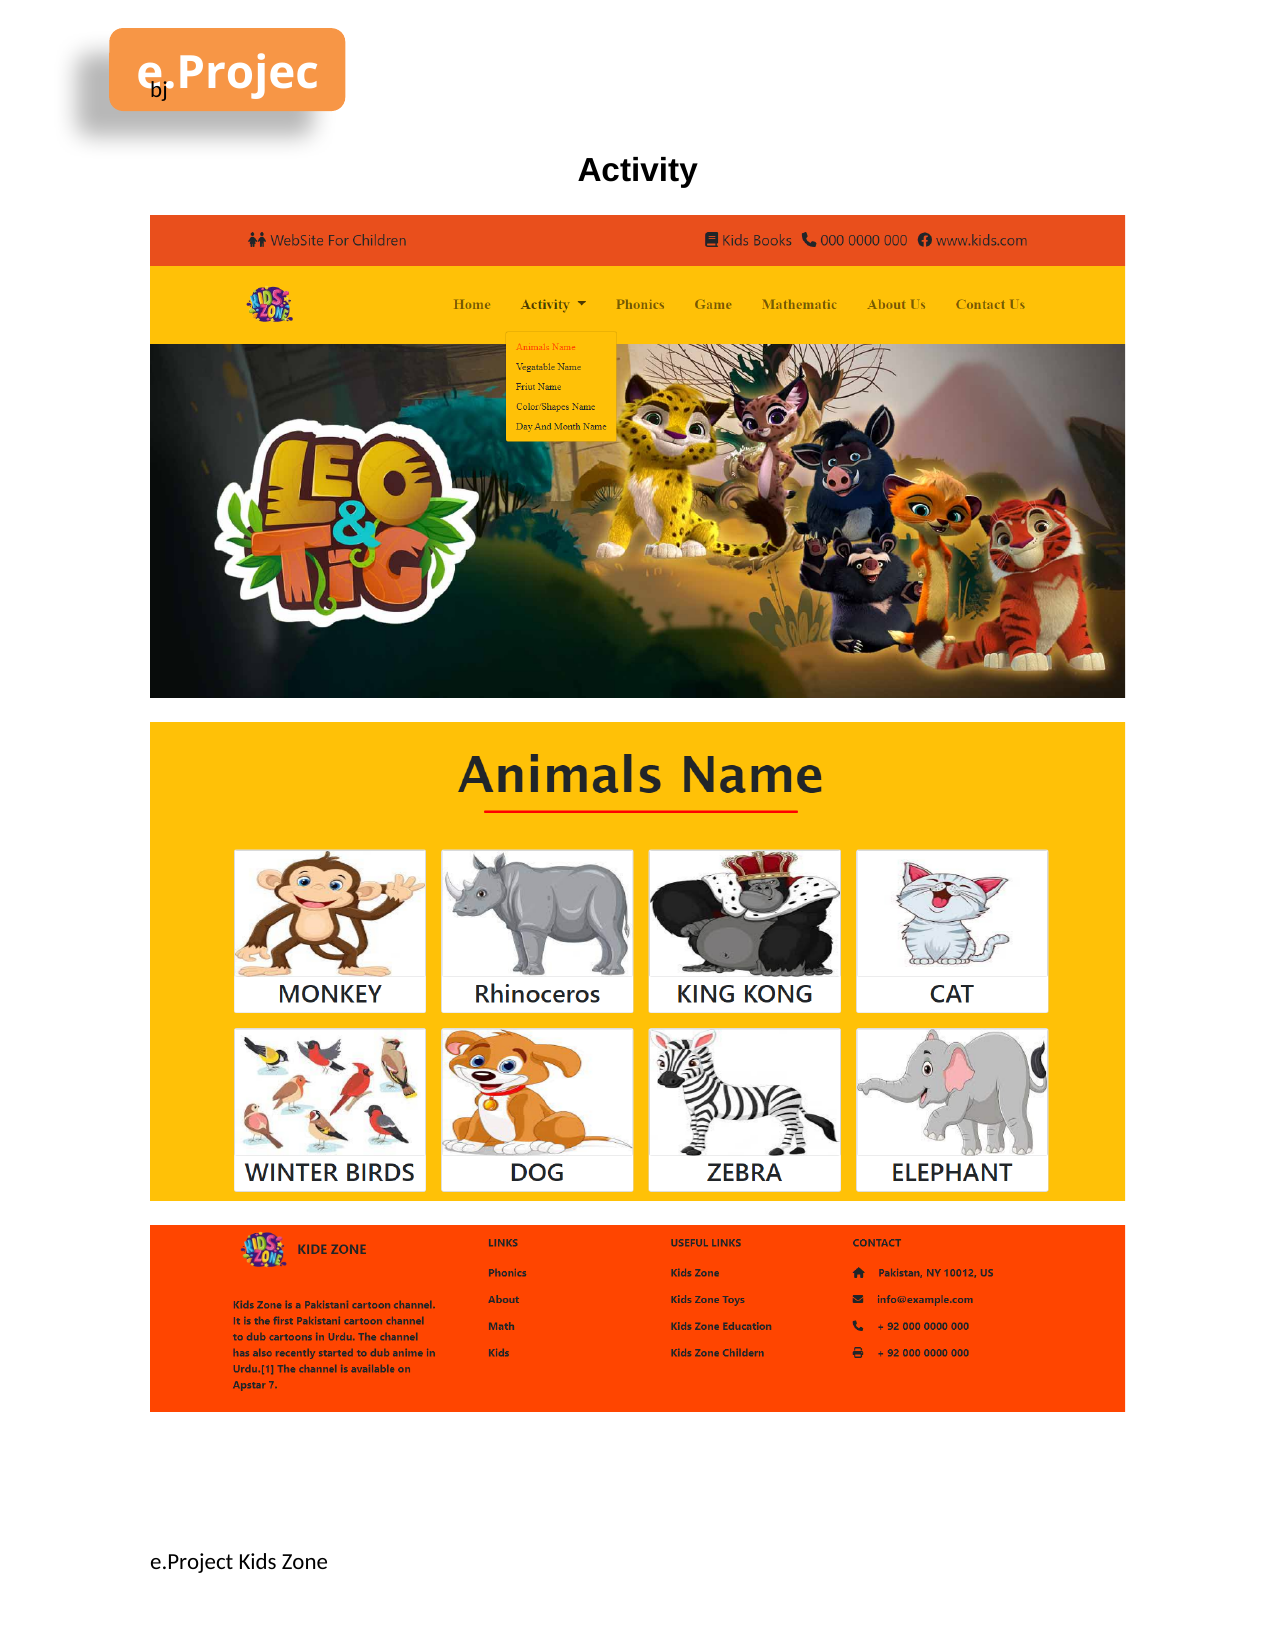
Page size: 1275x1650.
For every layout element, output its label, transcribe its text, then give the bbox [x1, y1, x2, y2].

picture [150, 1225, 1125, 1412]
picture [150, 722, 1125, 1201]
picture [150, 215, 1125, 698]
text Activity [150, 150, 1125, 188]
